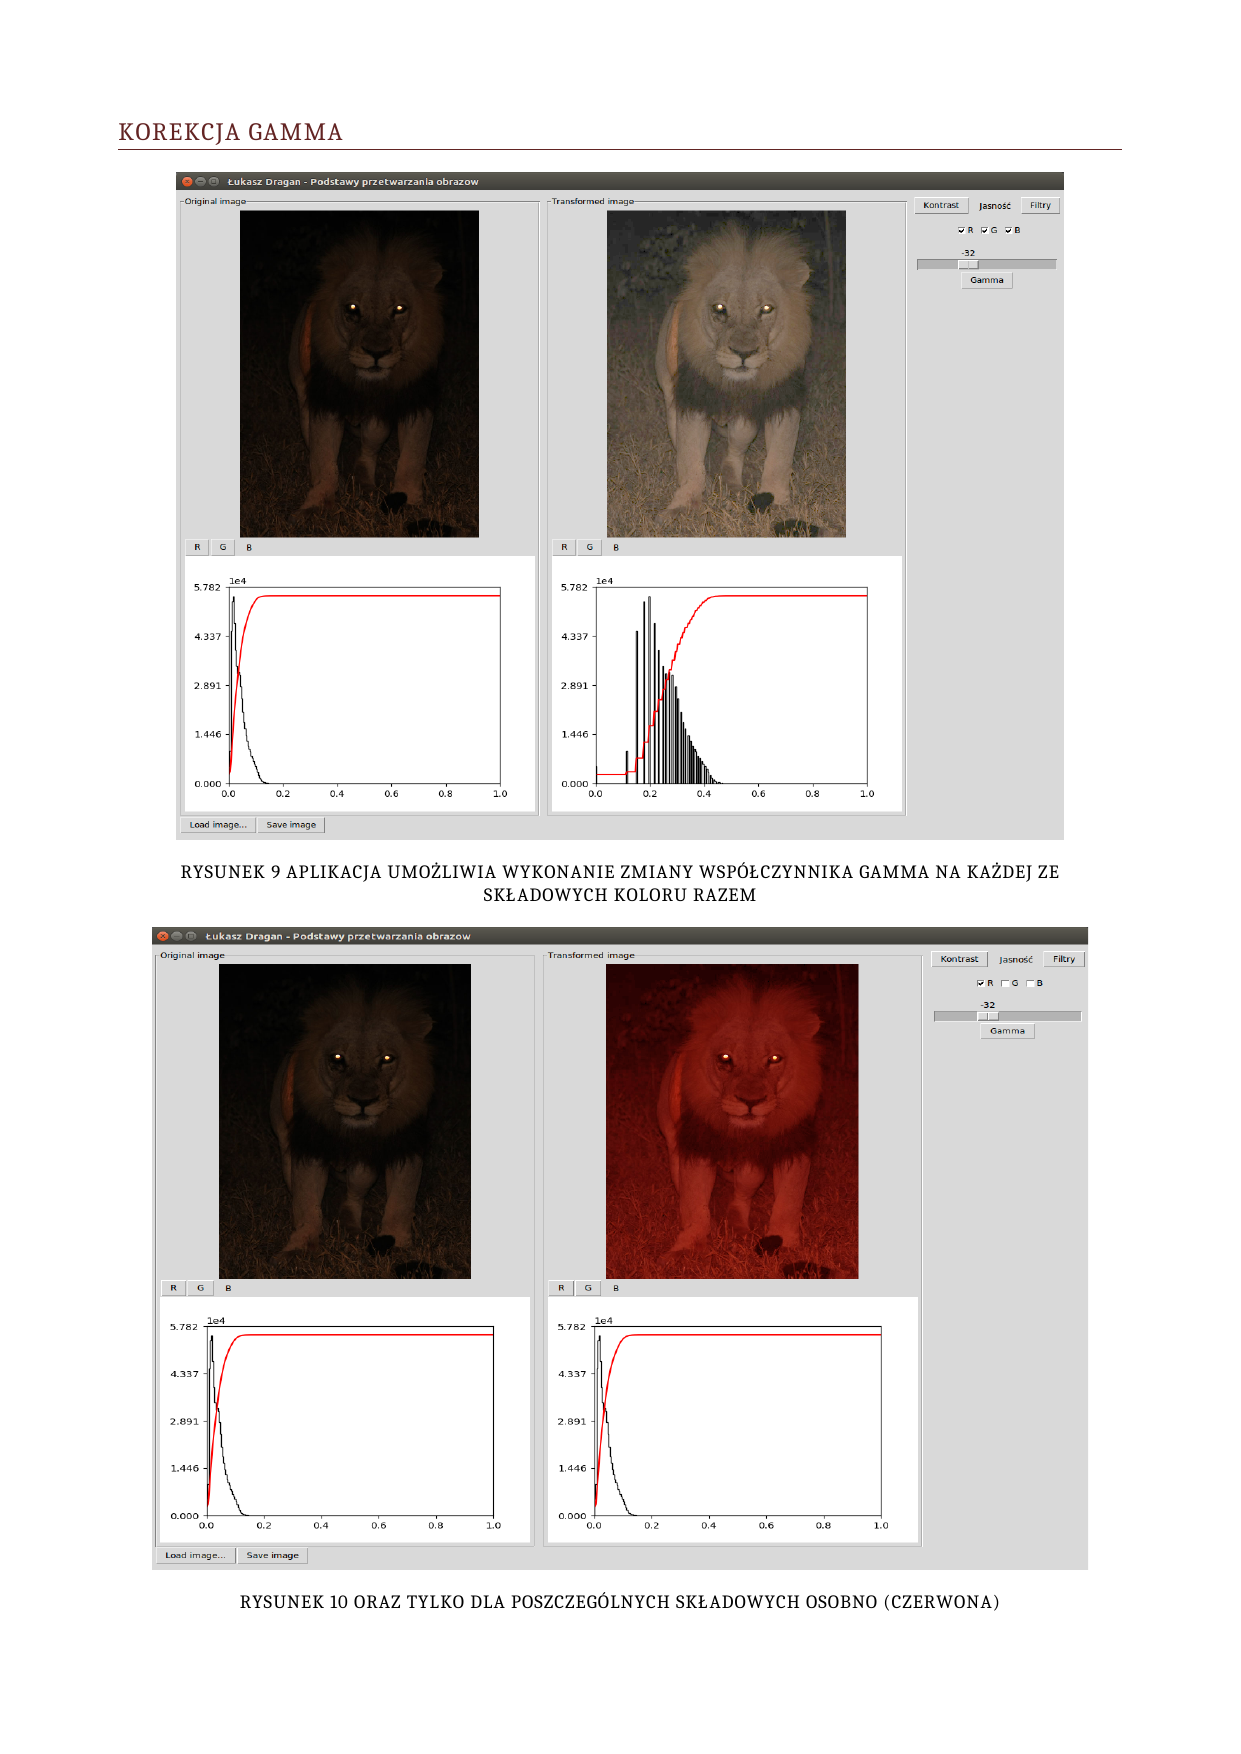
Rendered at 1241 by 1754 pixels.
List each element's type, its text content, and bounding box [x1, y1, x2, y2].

text Rysunek 9 Aplikacja umożliwia wykonanie zmiany współczynnika gamma na każdej ze składowych koloru razem [118, 861, 1122, 906]
picture [152, 927, 1089, 1570]
picture [176, 172, 1064, 840]
text Rysunek 10 Oraz tylko dla poszczególnych składowych osobno (czerwona) [118, 1592, 1122, 1614]
subtitle Korekcja gamma [118, 118, 1122, 149]
